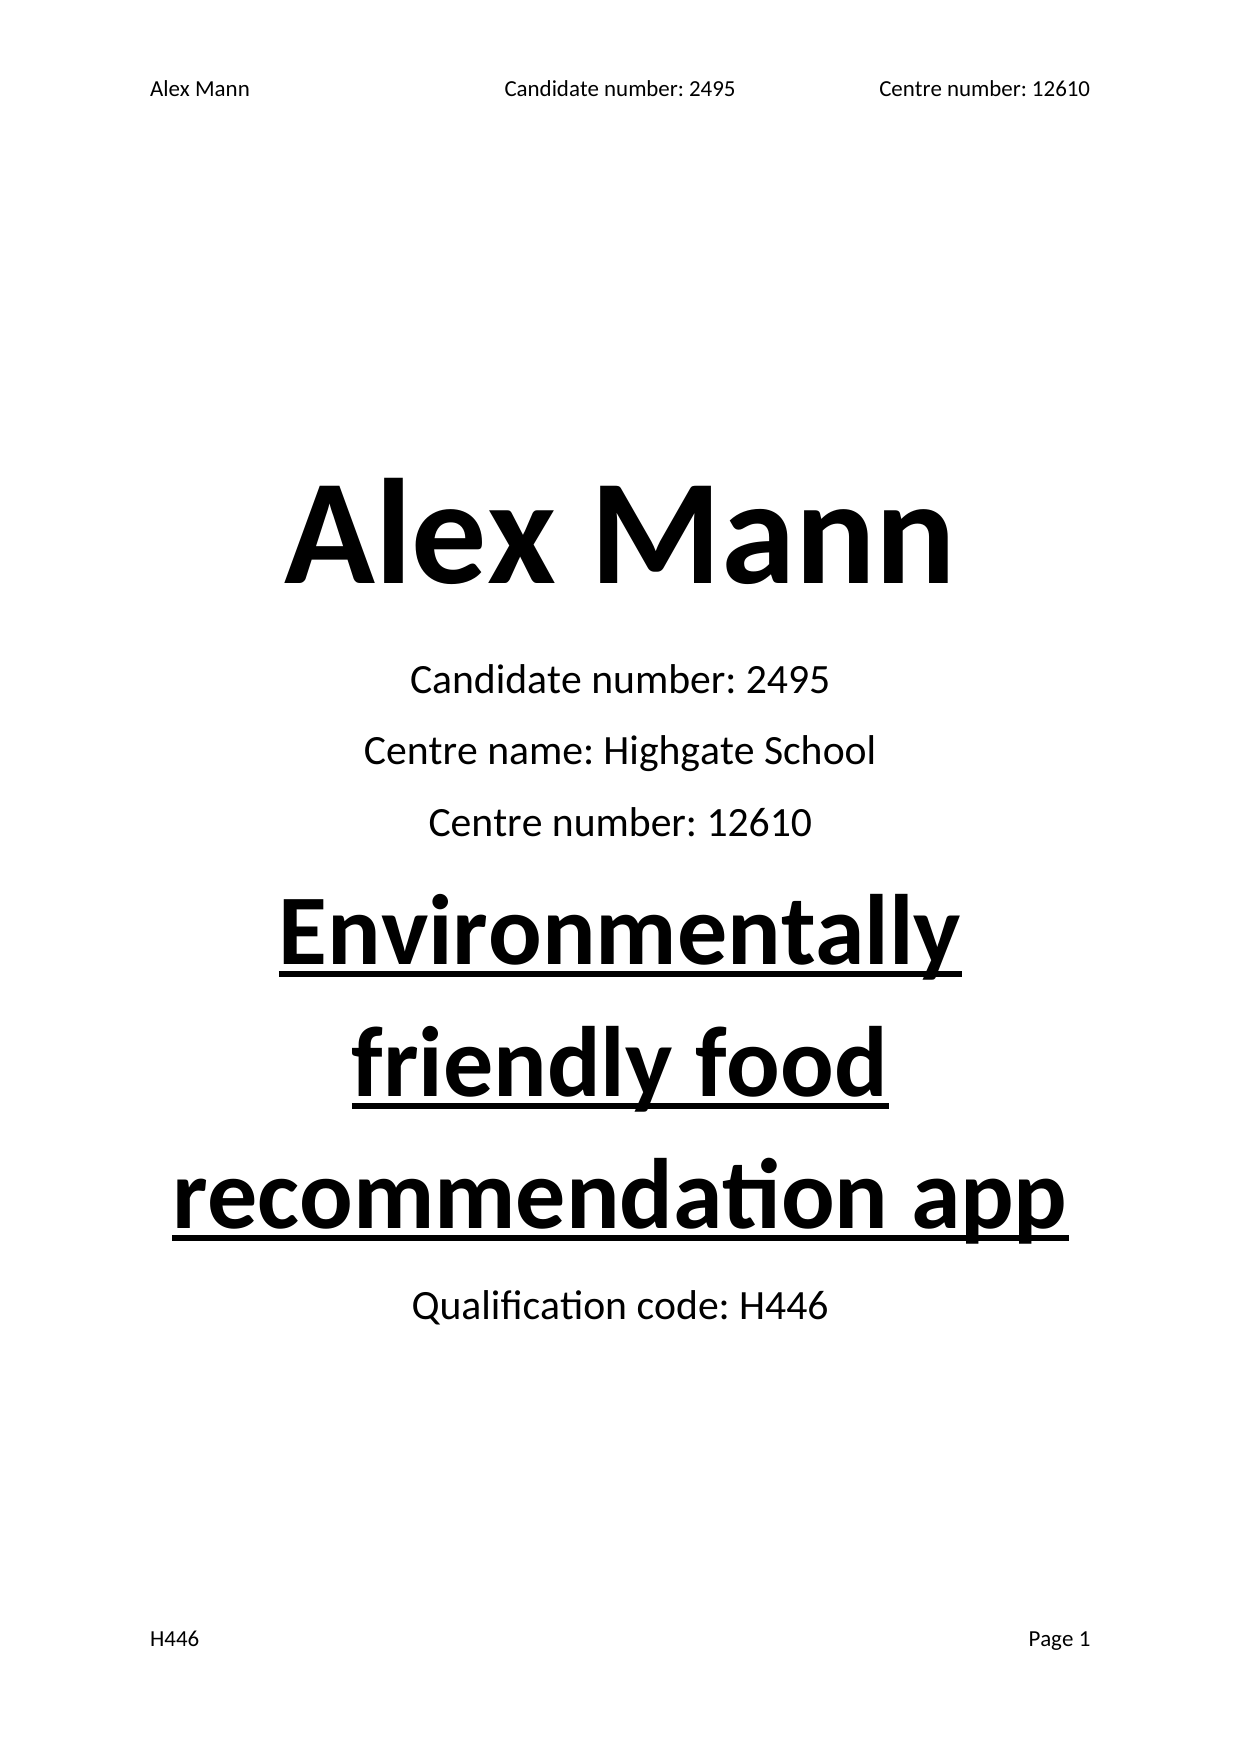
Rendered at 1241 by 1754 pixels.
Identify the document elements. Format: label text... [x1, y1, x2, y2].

text Qualification code: H446 [150, 1279, 1090, 1330]
text Candidate number: 2495 [150, 653, 1090, 703]
text Environmentally friendly food recommendation app [150, 867, 1090, 1253]
text Centre number: 12610 [150, 796, 1090, 847]
text Alex Mann [150, 438, 1090, 621]
text Centre name: Highgate School [150, 724, 1090, 775]
